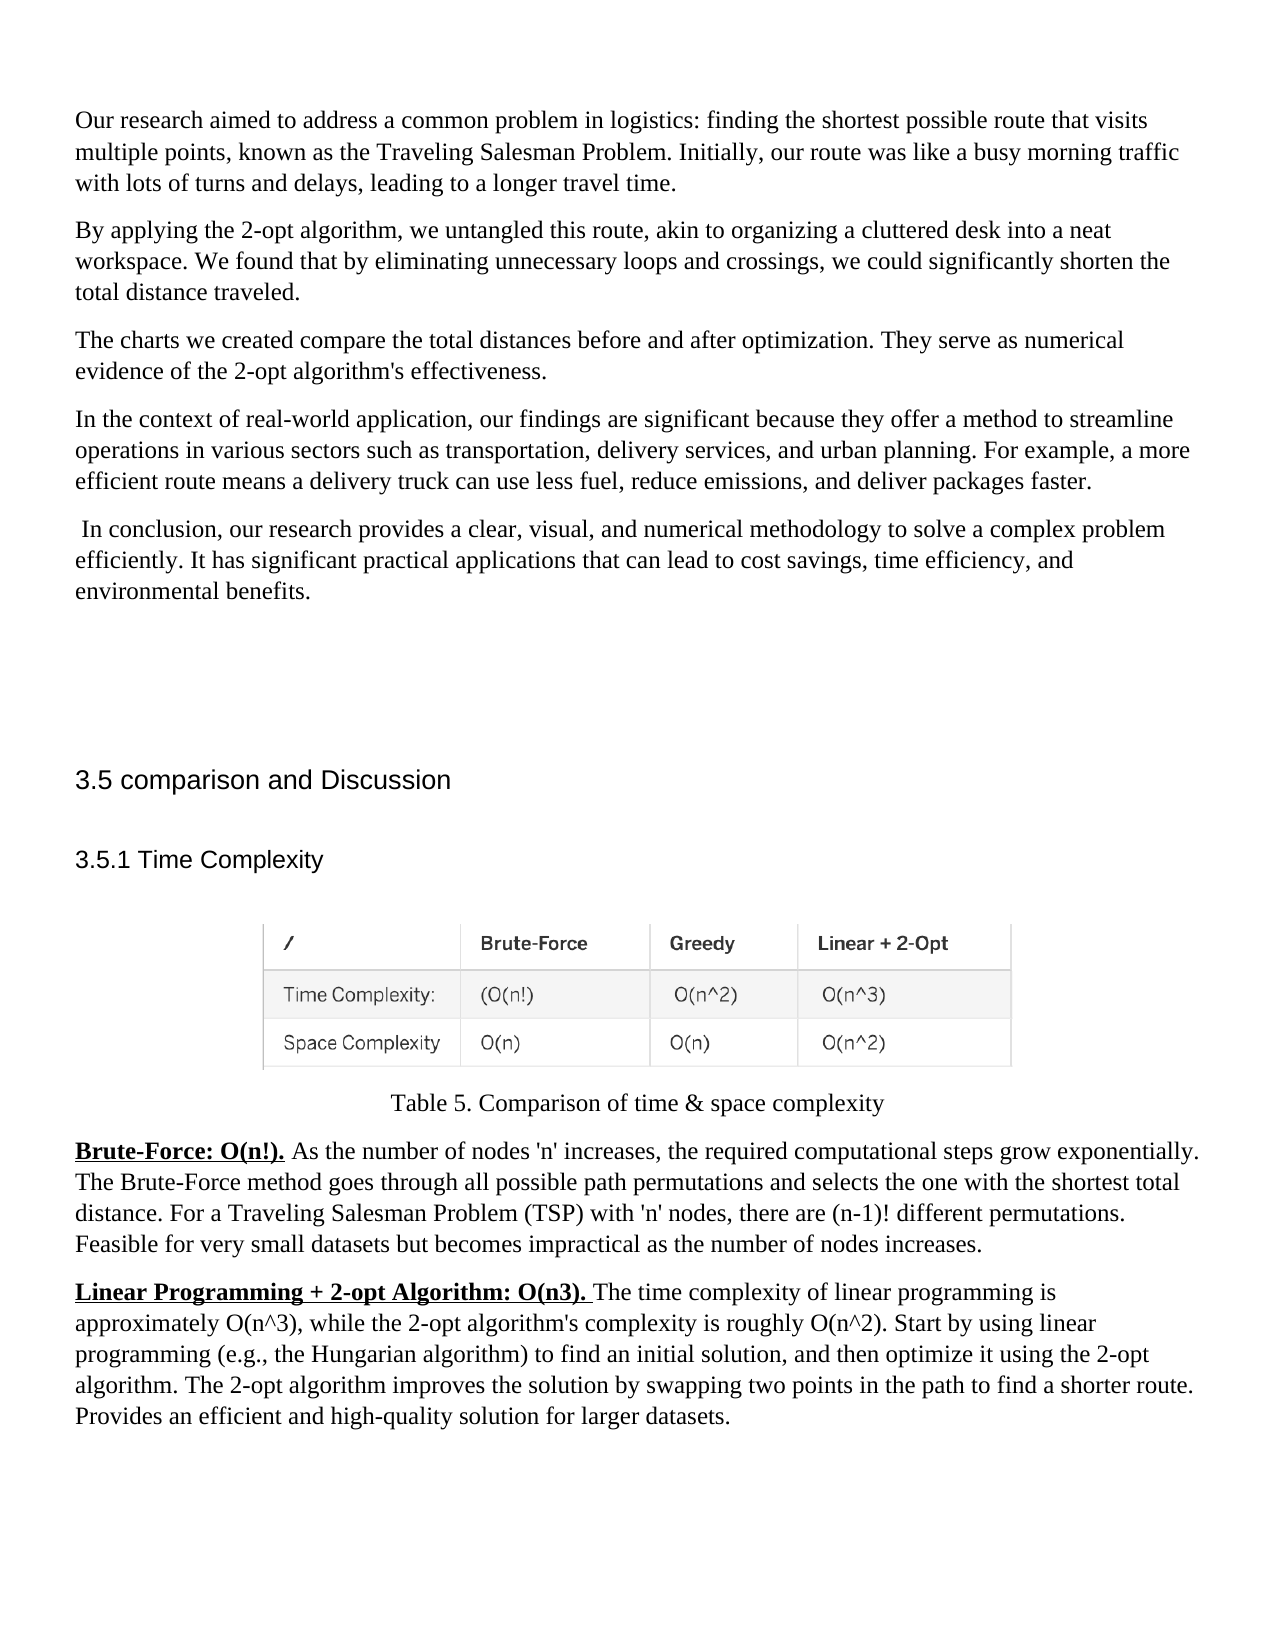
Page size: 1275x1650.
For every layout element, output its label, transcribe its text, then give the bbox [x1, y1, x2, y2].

text Table 5. Comparison of time & space complexity [75, 1088, 1200, 1117]
text Brute-Force: O(n!). As the number of nodes 'n' increases, the required computational steps grow exponentially. The Brute-Force method goes through all possible path permutations and selects the one with the shortest total distance. For a Traveling Salesman Problem (TSP) with 'n' nodes, there are (n-1)! different permutations. Feasible for very small datasets but becomes impractical as the number of nodes increases. [75, 1136, 1200, 1258]
subtitle 3.5 comparison and Discussion [75, 764, 1200, 795]
picture [262, 924, 1013, 1070]
text In the context of real-world application, our findings are significant because they offer a method to streamline operations in various sectors such as transportation, delivery services, and urban planning. For example, a more efficient route means a delivery truck can use less fuel, reduce emissions, and deliver packages faster. [75, 404, 1200, 495]
subtitle 3.5.1 Time Complexity [75, 845, 1200, 874]
text By applying the 2-opt algorithm, we untangled this route, akin to organizing a cluttered desk into a neat workspace. We found that by eliminating unnecessary loops and crossings, we could significantly shorten the total distance traveled. [75, 215, 1200, 306]
text In conclusion, our research provides a clear, visual, and numerical methodology to solve a complex problem efficiently. It has significant practical applications that can lead to cost savings, time efficiency, and environmental benefits. [75, 514, 1200, 604]
text The charts we created compare the total distances before and after optimization. They serve as numerical evidence of the 2-opt algorithm's effectiveness. [75, 325, 1200, 385]
text Our research aimed to address a common problem in logistics: finding the shortest possible route that visits multiple points, known as the Traveling Salesman Problem. Initially, our route was like a busy morning traffic with lots of turns and delays, leading to a longer travel time. [75, 106, 1200, 196]
text Linear Programming + 2-opt Algorithm: O(n3). The time complexity of linear programming is approximately O(n^3), while the 2-opt algorithm's complexity is roughly O(n^2). Start by using linear programming (e.g., the Hungarian algorithm) to find an initial solution, and then optimize it using the 2-opt algorithm. The 2-opt algorithm improves the solution by swapping two points in the path to find a shorter route. Provides an efficient and high-quality solution for larger datasets. [75, 1277, 1200, 1430]
